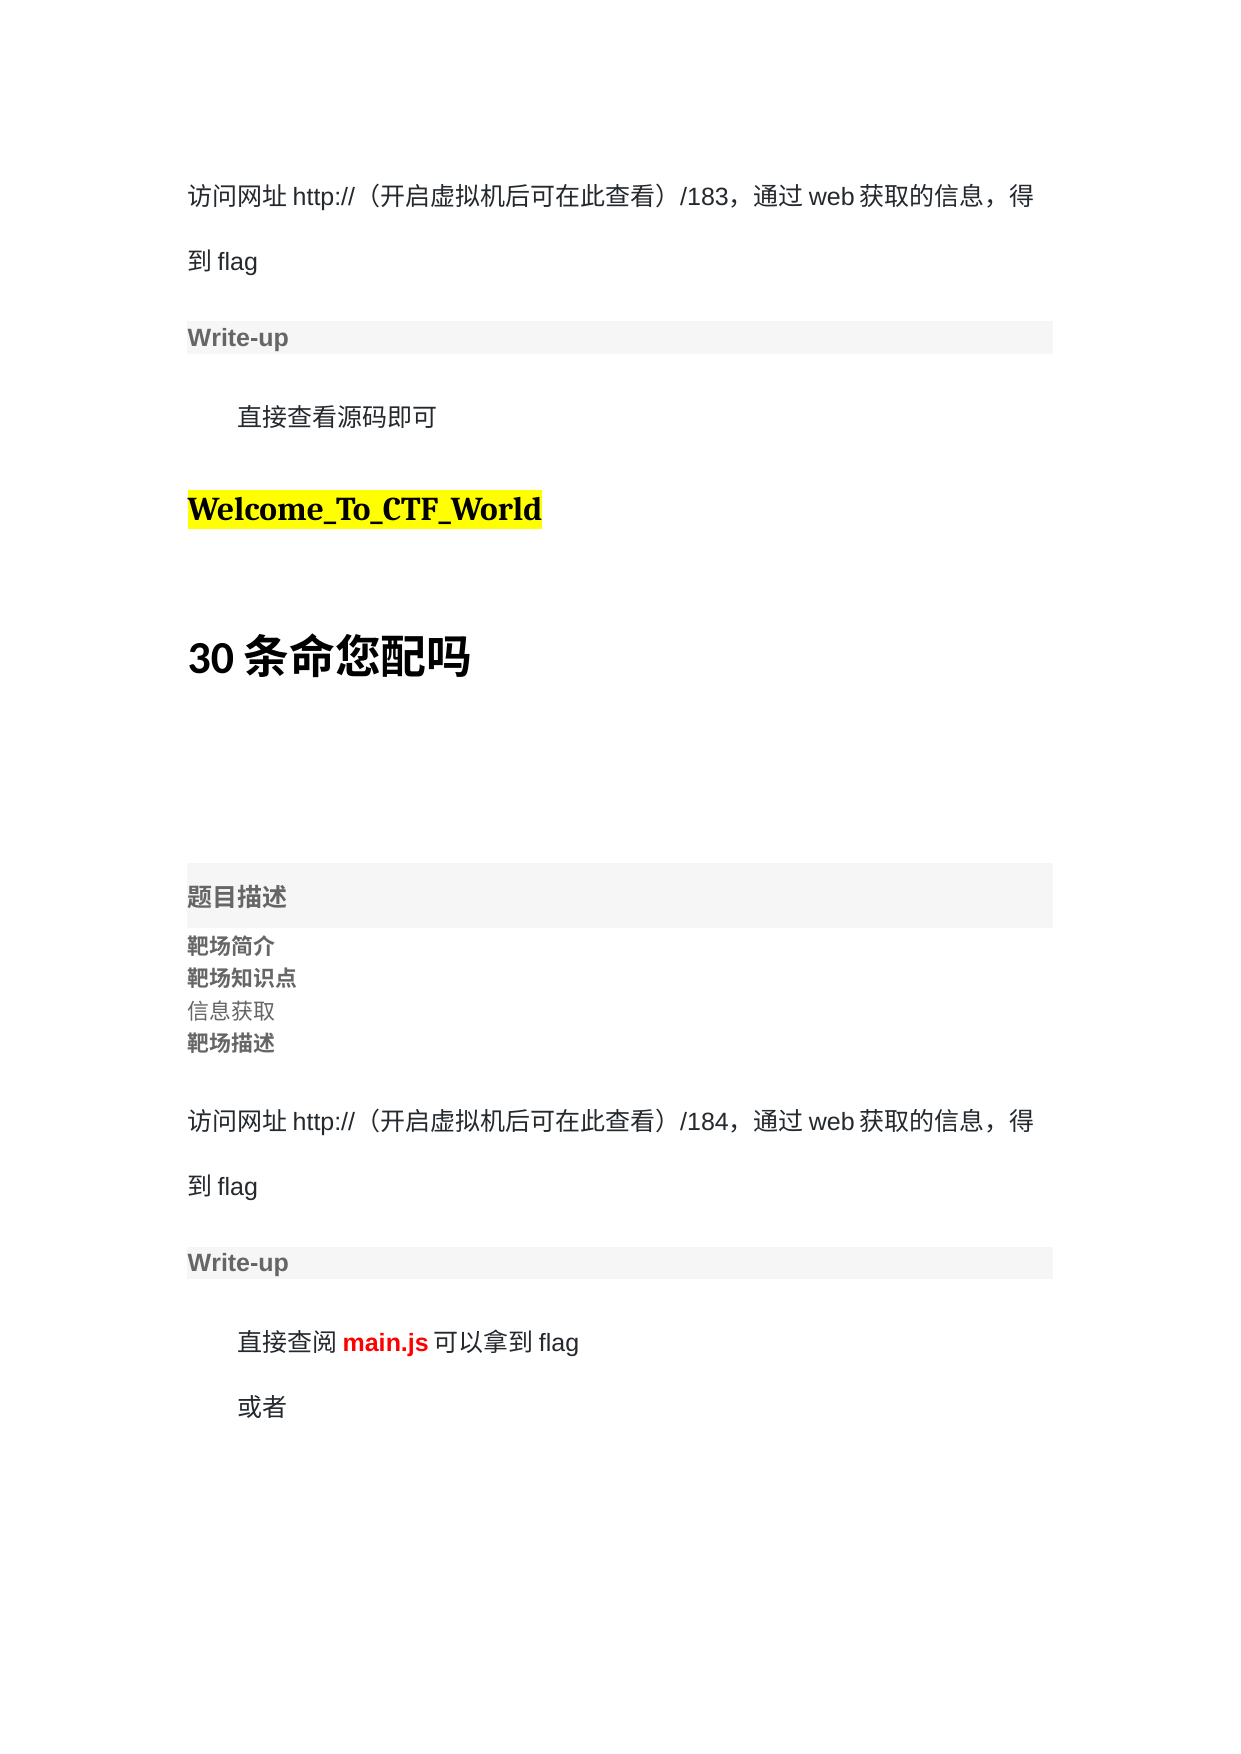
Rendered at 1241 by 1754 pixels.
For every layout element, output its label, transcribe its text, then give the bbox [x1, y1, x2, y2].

subtitle Welcome_To_CTF_World [187, 477, 1053, 542]
text 信息获取 [187, 993, 1053, 1026]
text 题目描述 [187, 863, 1053, 928]
text 直接查看源码即可 [187, 383, 1053, 448]
text 访问网址http://（开启虚拟机后可在此查看）/183，通过web获取的信息，得到flag [187, 162, 1053, 292]
text Write-up [187, 321, 1053, 354]
text 靶场知识点 [187, 961, 1053, 993]
text 靶场简介 [187, 928, 1053, 961]
subtitle 30条命您配吗 [187, 605, 1053, 703]
text Write-up [187, 1247, 1053, 1279]
text 直接查阅main.js可以拿到flag 或者 [187, 1308, 1053, 1438]
text 访问网址http://（开启虚拟机后可在此查看）/184，通过web获取的信息，得到flag [187, 1087, 1053, 1217]
text 靶场描述 [187, 1026, 1053, 1058]
